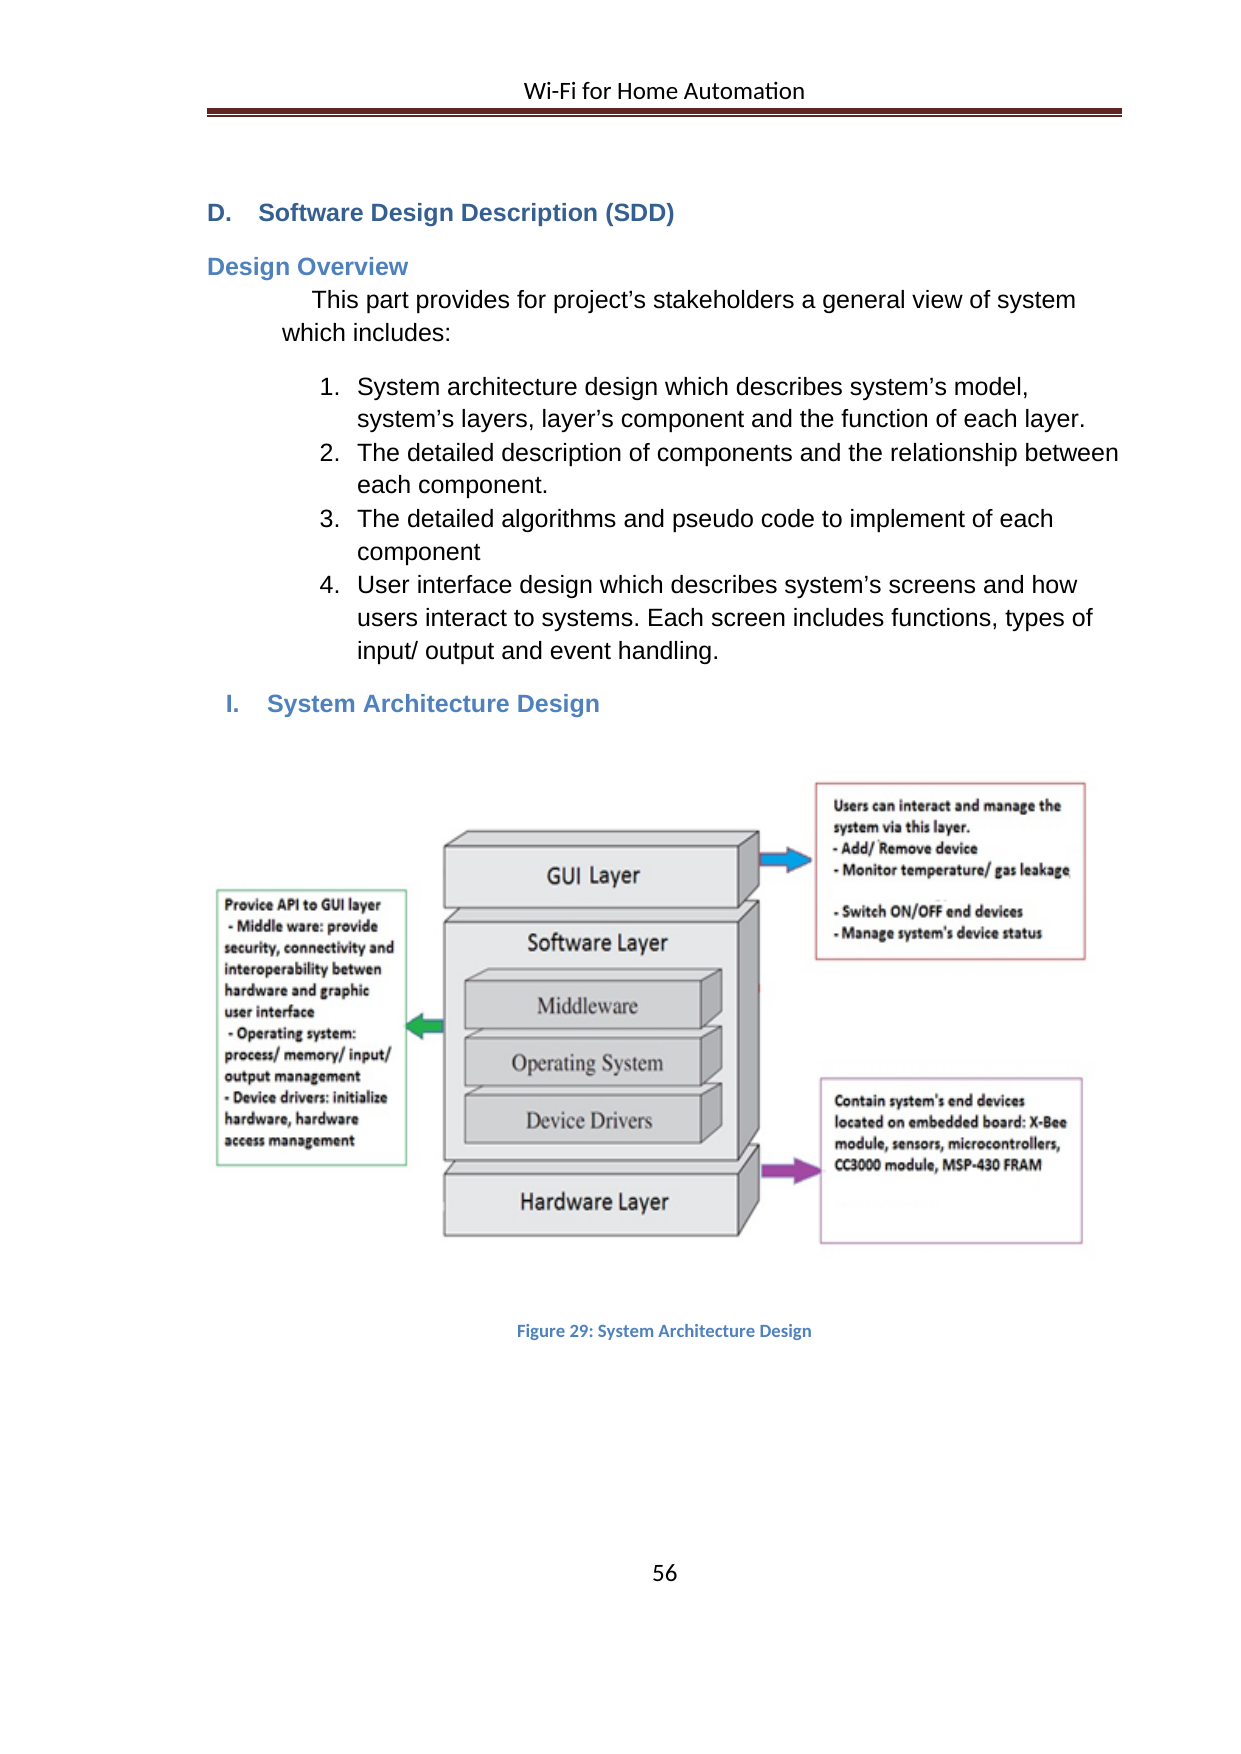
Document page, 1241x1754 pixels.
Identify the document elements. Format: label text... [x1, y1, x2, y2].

subtitle Software Design Description (SDD) [207, 198, 1122, 226]
list User interface design which describes system’s screens and how users interact to systems. Each screen includes functions, types of input/ output and event handling. [319, 569, 1122, 664]
list System architecture design which describes system’s model, system’s layers, layer’s component and the function of each layer. [319, 371, 1122, 433]
text This part provides for project’s stakeholders a general view of system which includes: [282, 284, 1122, 346]
picture [207, 776, 1122, 1294]
list The detailed algorithms and pseudo code to implement of each component [319, 503, 1122, 565]
list The detailed description of components and the relationship between each component. [319, 437, 1122, 499]
subtitle System Architecture Design [226, 689, 1122, 718]
text Figure 29: System Architecture Design [207, 1319, 1122, 1342]
subtitle Design Overview [207, 252, 1122, 280]
